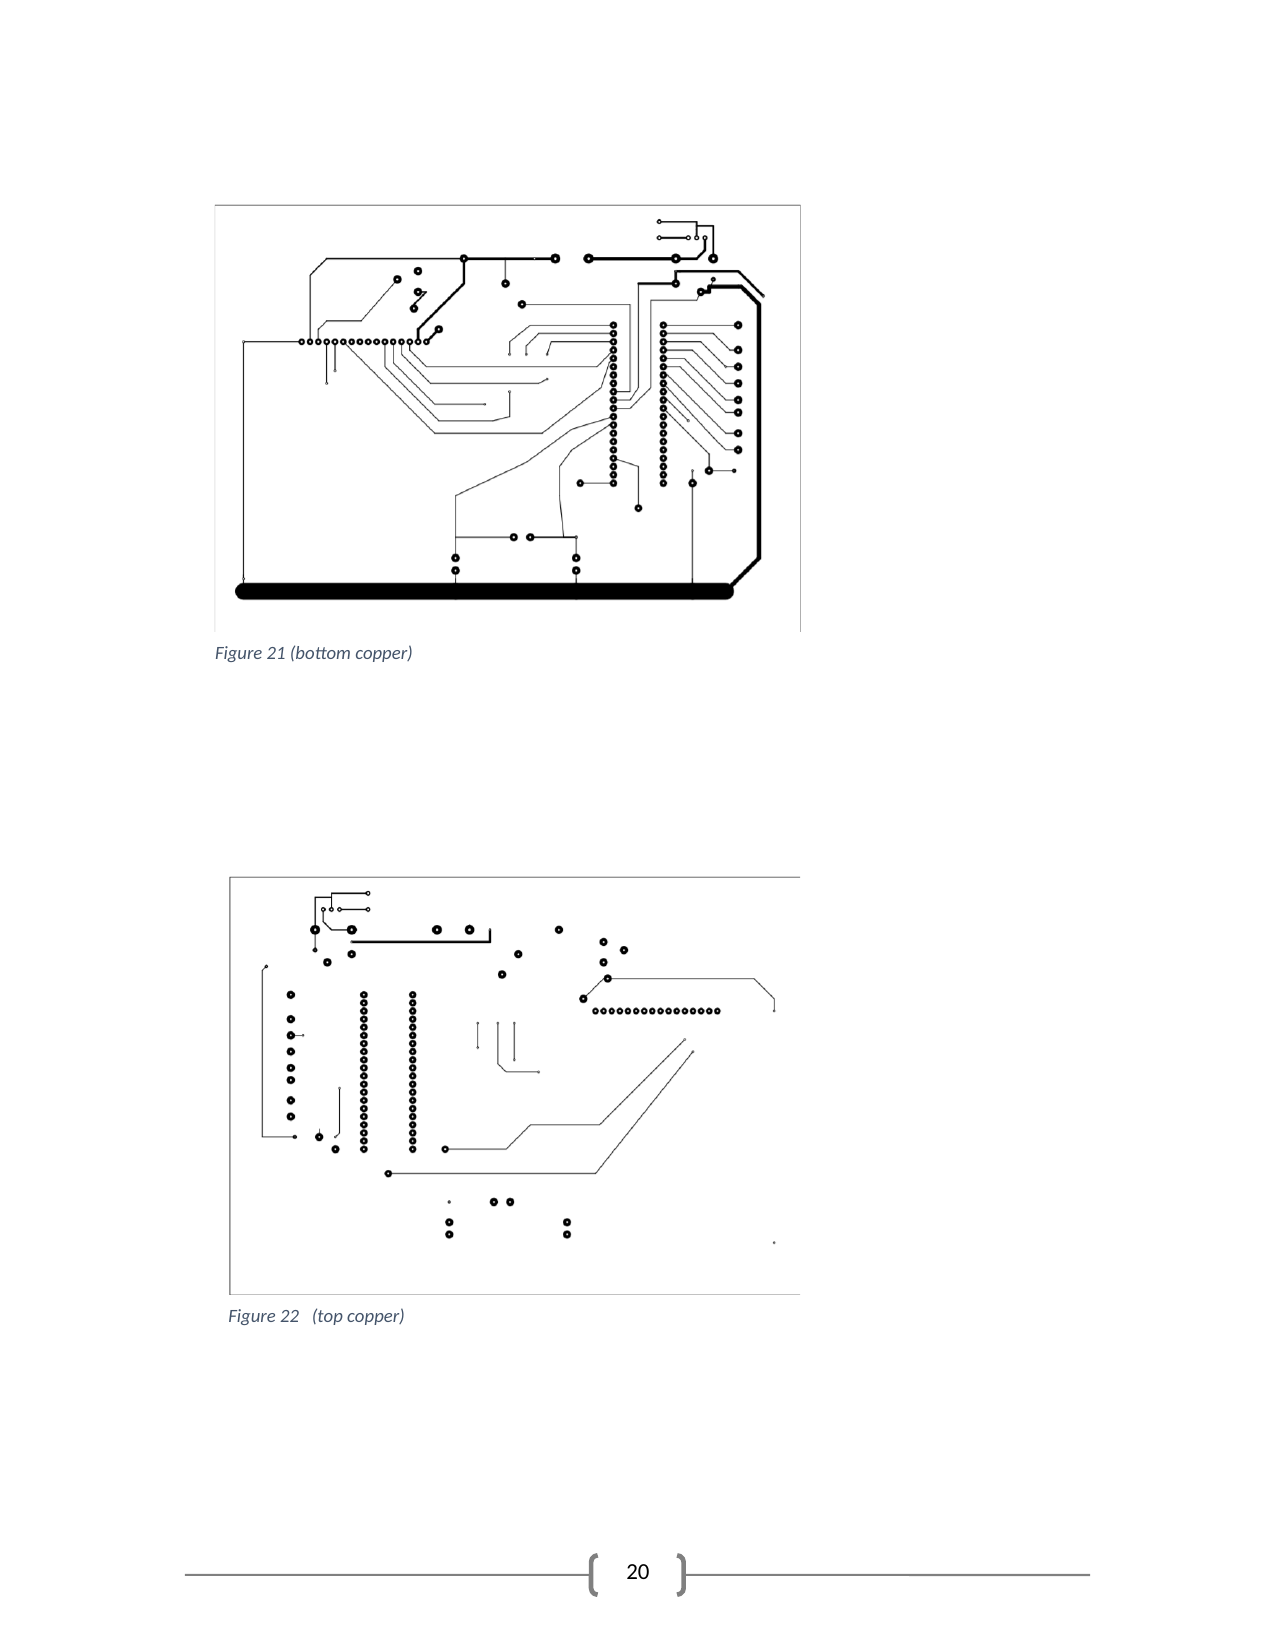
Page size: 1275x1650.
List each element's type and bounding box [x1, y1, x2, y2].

picture [214, 203, 801, 632]
picture [228, 875, 800, 1295]
